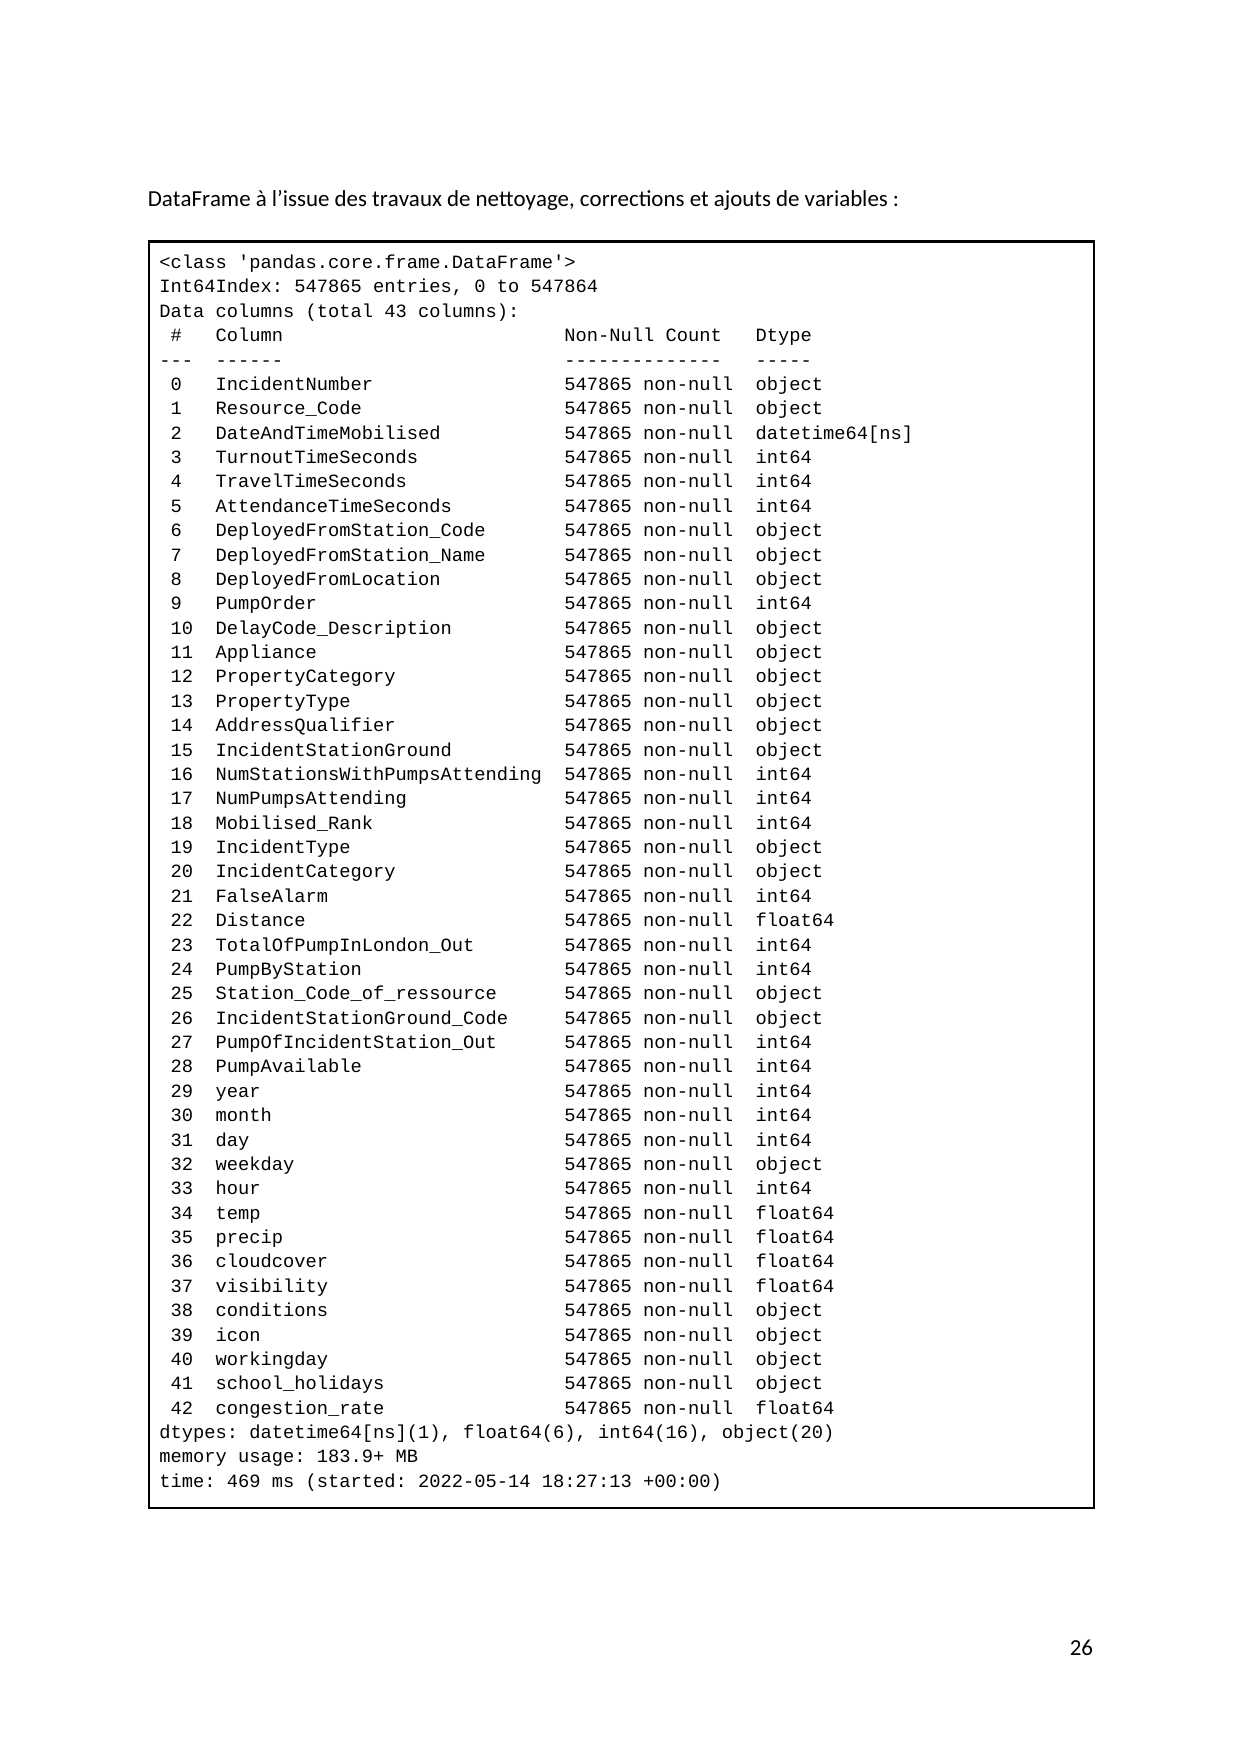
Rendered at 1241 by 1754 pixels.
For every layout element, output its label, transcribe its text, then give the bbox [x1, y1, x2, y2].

text DataFrame à l’issue des travaux de nettoyage, corrections et ajouts de variables : [148, 184, 1093, 212]
table_header <class 'pandas.core.frame.DataFrame'> Int64Index: 547865 entries, 0 to 547864 Data columns (total 43 columns): # Column Non-Null Count Dtype --- ------ -------------- ----- 0 IncidentNumber 547865 non-null object 1 Resource_Code 547865 non-null object 2 DateAndTimeMobilised 547865 non-null datetime64[ns] 3 TurnoutTimeSeconds 547865 non-null int64 4 TravelTimeSeconds 547865 non-null int64 5 AttendanceTimeSeconds 547865 non-null int64 6 DeployedFromStation_Code 547865 non-null object 7 DeployedFromStation_Name 547865 non-null object 8 DeployedFromLocation 547865 non-null object 9 PumpOrder 547865 non-null int64 10 DelayCode_Description 547865 non-null object 11 Appliance 547865 non-null object 12 PropertyCategory 547865 non-null object 13 PropertyType 547865 non-null object 14 AddressQualifier 547865 non-null object 15 IncidentStationGround 547865 non-null object 16 NumStationsWithPumpsAttending 547865 non-null int64 17 NumPumpsAttending 547865 non-null int64 18 Mobilised_Rank 547865 non-null int64 19 IncidentType 547865 non-null object 20 IncidentCategory 547865 non-null object 21 FalseAlarm 547865 non-null int64 22 Distance 547865 non-null float64 23 TotalOfPumpInLondon_Out 547865 non-null int64 24 PumpByStation 547865 non-null int64 25 Station_Code_of_ressource 547865 non-null object 26 IncidentStationGround_Code 547865 non-null object 27 PumpOfIncidentStation_Out 547865 non-null int64 28 PumpAvailable 547865 non-null int64 29 year 547865 non-null int64 30 month 547865 non-null int64 31 day 547865 non-null int64 32 weekday 547865 non-null object 33 hour 547865 non-null int64 34 temp 547865 non-null float64 35 precip 547865 non-null float64 36 cloudcover 547865 non-null float64 37 visibility 547865 non-null float64 38 conditions 547865 non-null object 39 icon 547865 non-null object 40 workingday 547865 non-null object 41 school_holidays 547865 non-null object 42 congestion_rate 547865 non-null float64 dtypes: datetime64[ns](1), float64(6), int64(16), object(20) memory usage: 183.9+ MB time: 469 ms (started: 2022-05-14 18:27:13 +00:00) [150, 243, 1093, 1507]
